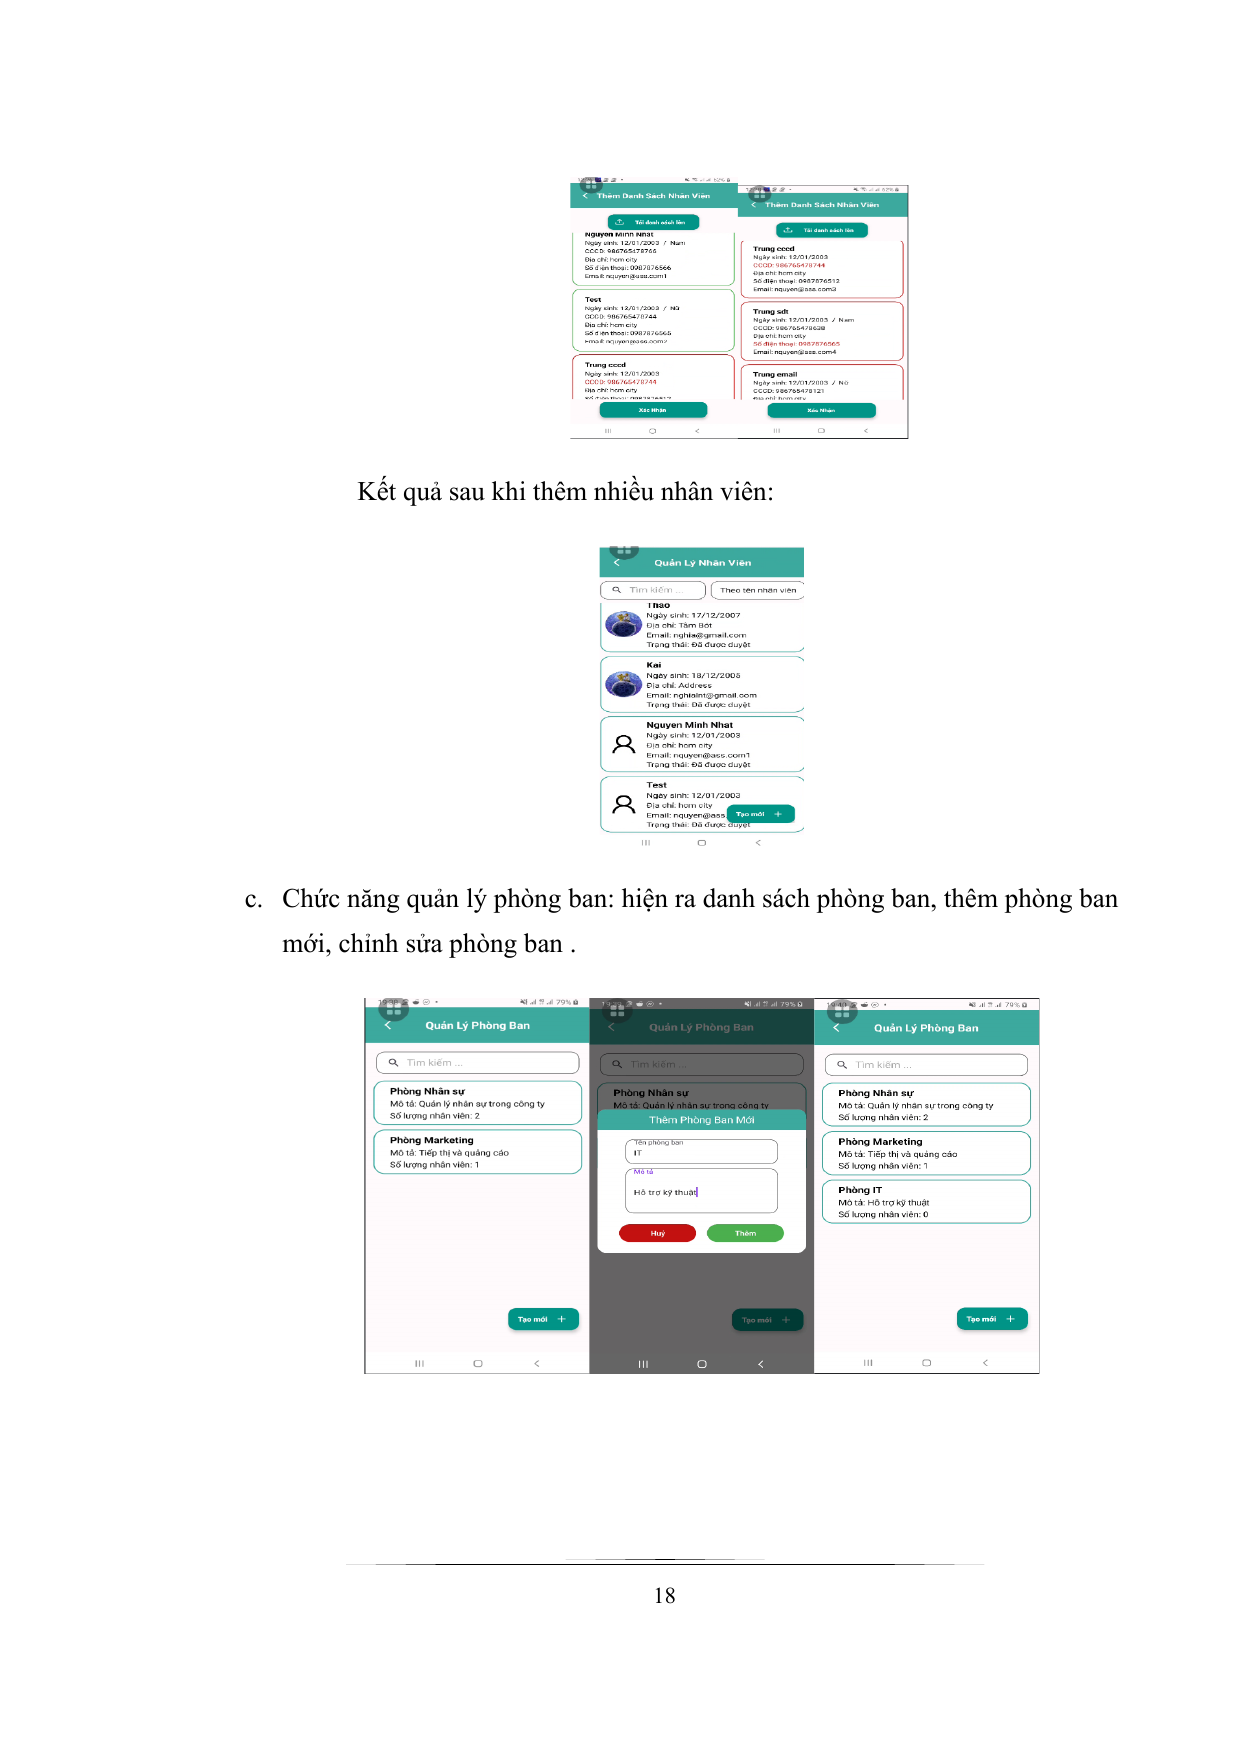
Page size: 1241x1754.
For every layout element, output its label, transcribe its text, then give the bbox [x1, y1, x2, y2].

text Kết quả sau khi thêm nhiều nhân viên: [357, 476, 1122, 506]
picture [570, 177, 909, 439]
picture [364, 998, 1040, 1374]
list Chức năng quản lý phòng ban: hiện ra danh sách phòng ban, thêm phòng ban mới, chỉnh sửa phòng ban . [244, 884, 1122, 959]
picture [599, 546, 804, 846]
